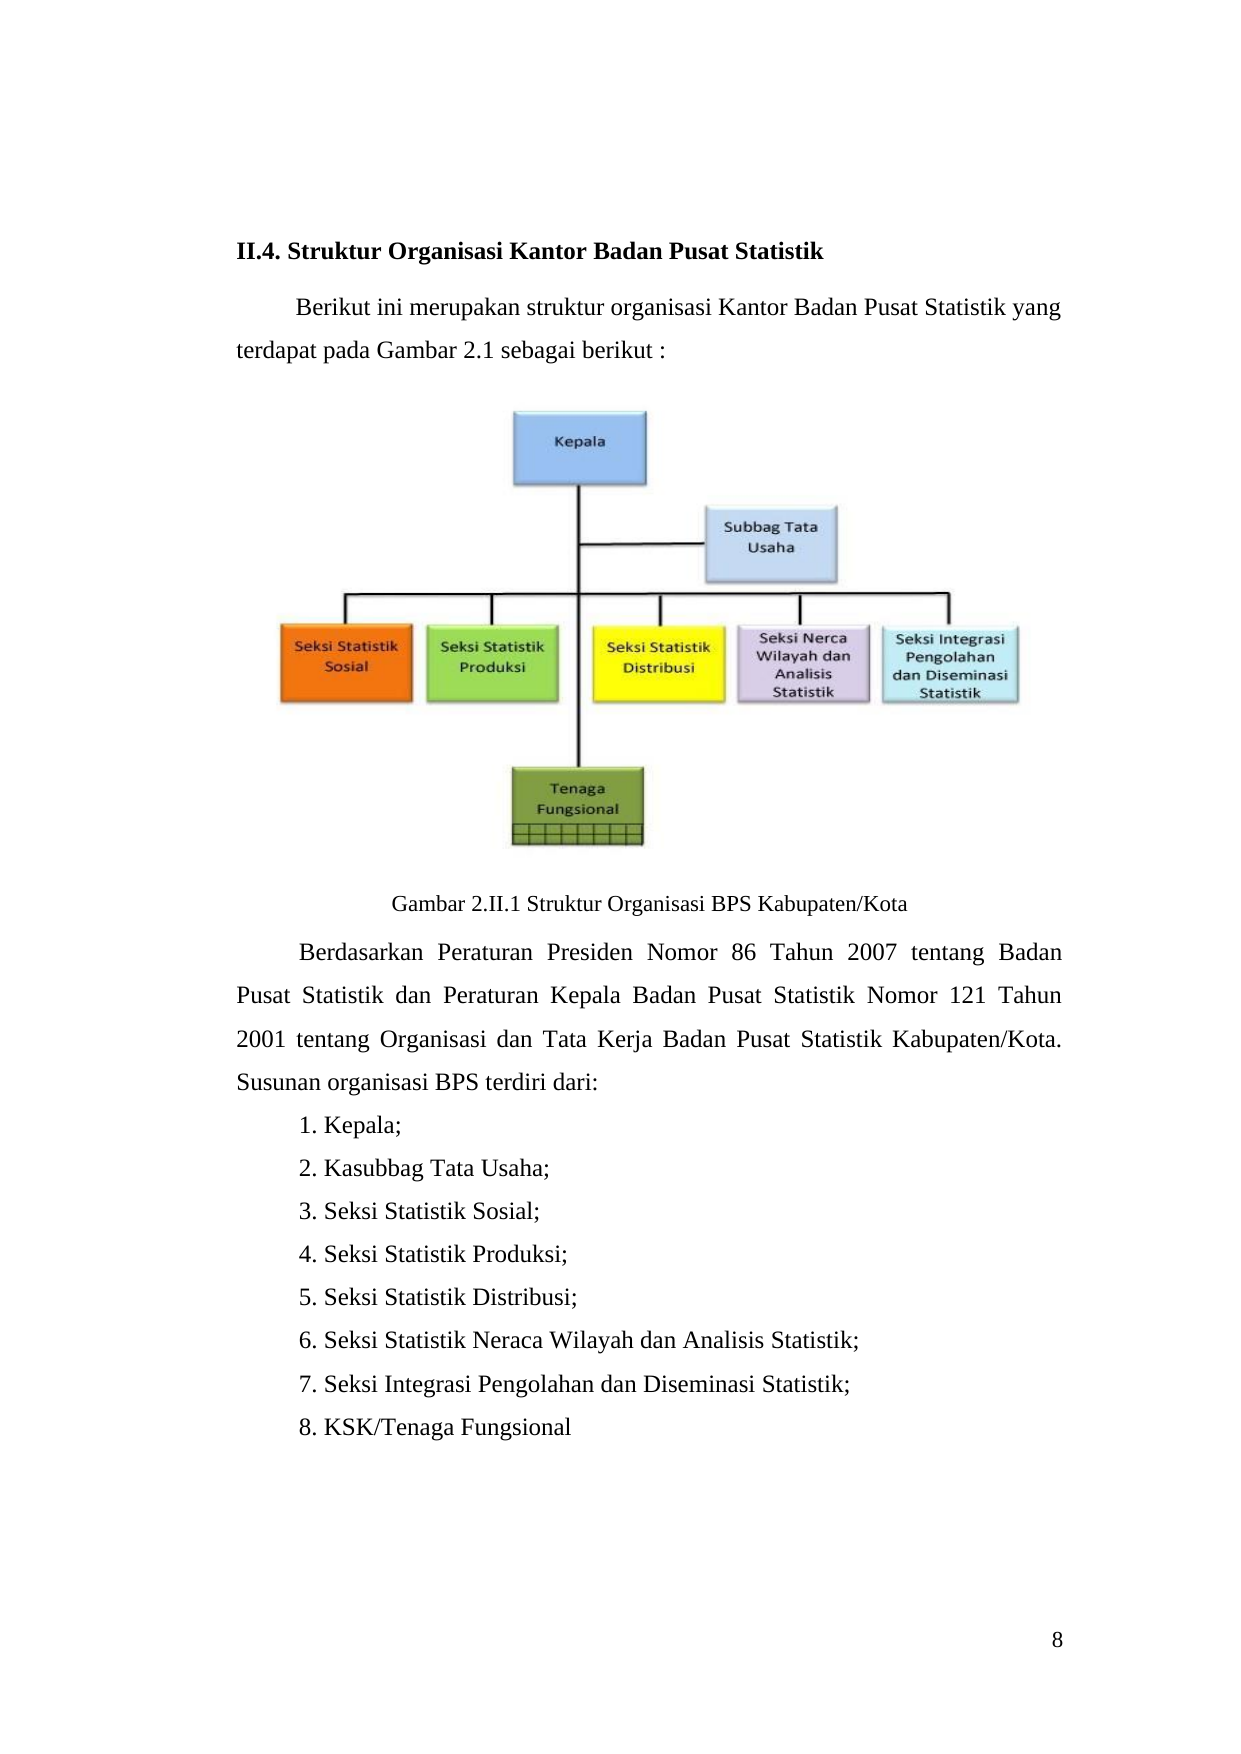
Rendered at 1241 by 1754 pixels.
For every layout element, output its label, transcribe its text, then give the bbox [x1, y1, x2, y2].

text 5. Seksi Statistik Distribusi; [299, 1282, 1063, 1311]
text Berdasarkan Peraturan Presiden Nomor 86 Tahun 2007 tentang Badan Pusat Statistik dan Peraturan Kepala Badan Pusat Statistik Nomor 121 Tahun 2001 tentang Organisasi dan Tata Kerja Badan Pusat Statistik Kabupaten/Kota. Susunan organisasi BPS terdiri dari: [236, 937, 1063, 1096]
text 2. Kasubbag Tata Usaha; [299, 1153, 1063, 1182]
text 1. Kepala; [299, 1110, 1063, 1139]
picture [255, 394, 1044, 872]
subtitle Struktur Organisasi Kantor Badan Pusat Statistik [236, 236, 1063, 265]
text Berikut ini merupakan struktur organisasi Kantor Badan Pusat Statistik yang terdapat pada Gambar 2.1 sebagai berikut : [236, 292, 1063, 364]
text 4. Seksi Statistik Produksi; [299, 1239, 1063, 1268]
text Gambar 2.II.1 Struktur Organisasi BPS Kabupaten/Kota [236, 890, 1063, 917]
text 8. KSK/Tenaga Fungsional [299, 1412, 1063, 1441]
text 3. Seksi Statistik Sosial; [299, 1196, 1063, 1225]
text 7. Seksi Integrasi Pengolahan dan Diseminasi Statistik; [299, 1369, 1063, 1397]
text 6. Seksi Statistik Neraca Wilayah dan Analisis Statistik; [299, 1326, 1063, 1354]
